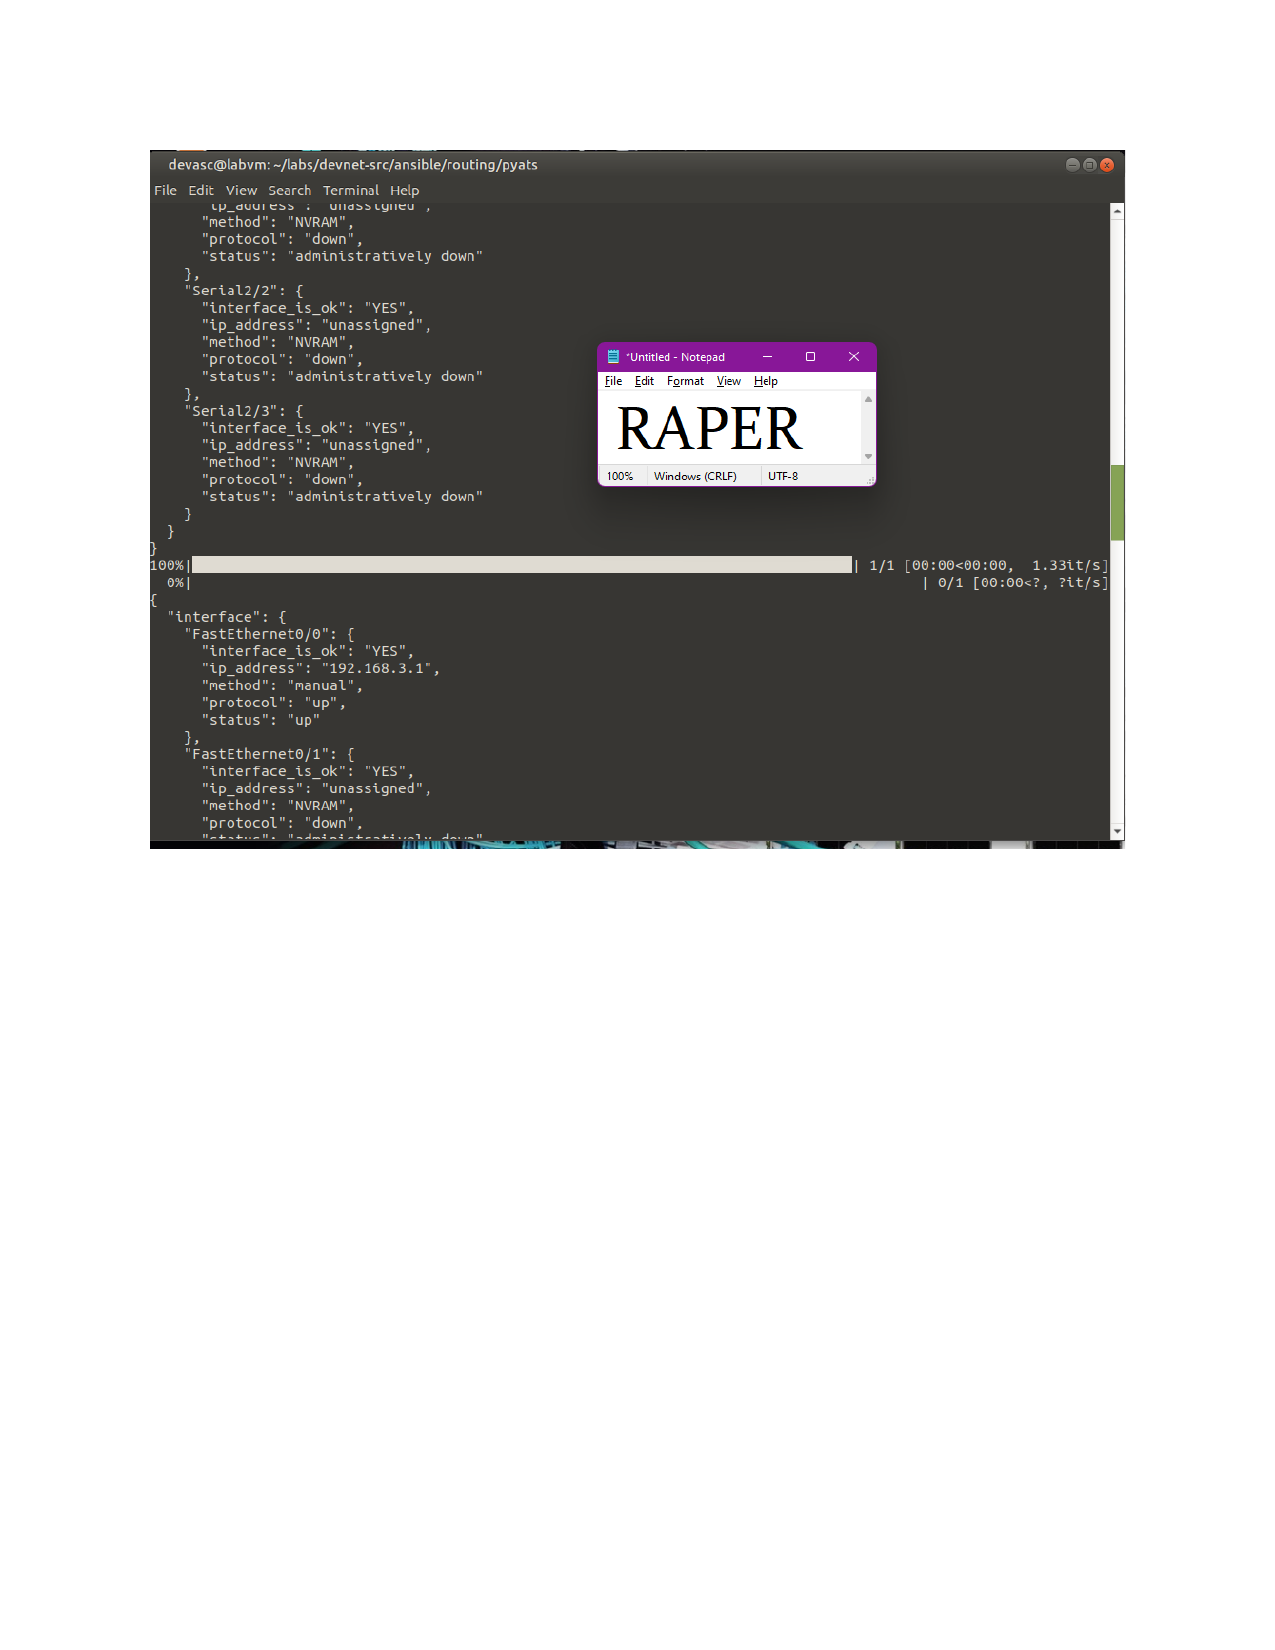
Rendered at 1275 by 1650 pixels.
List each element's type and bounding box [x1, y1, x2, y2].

picture [150, 150, 1125, 849]
